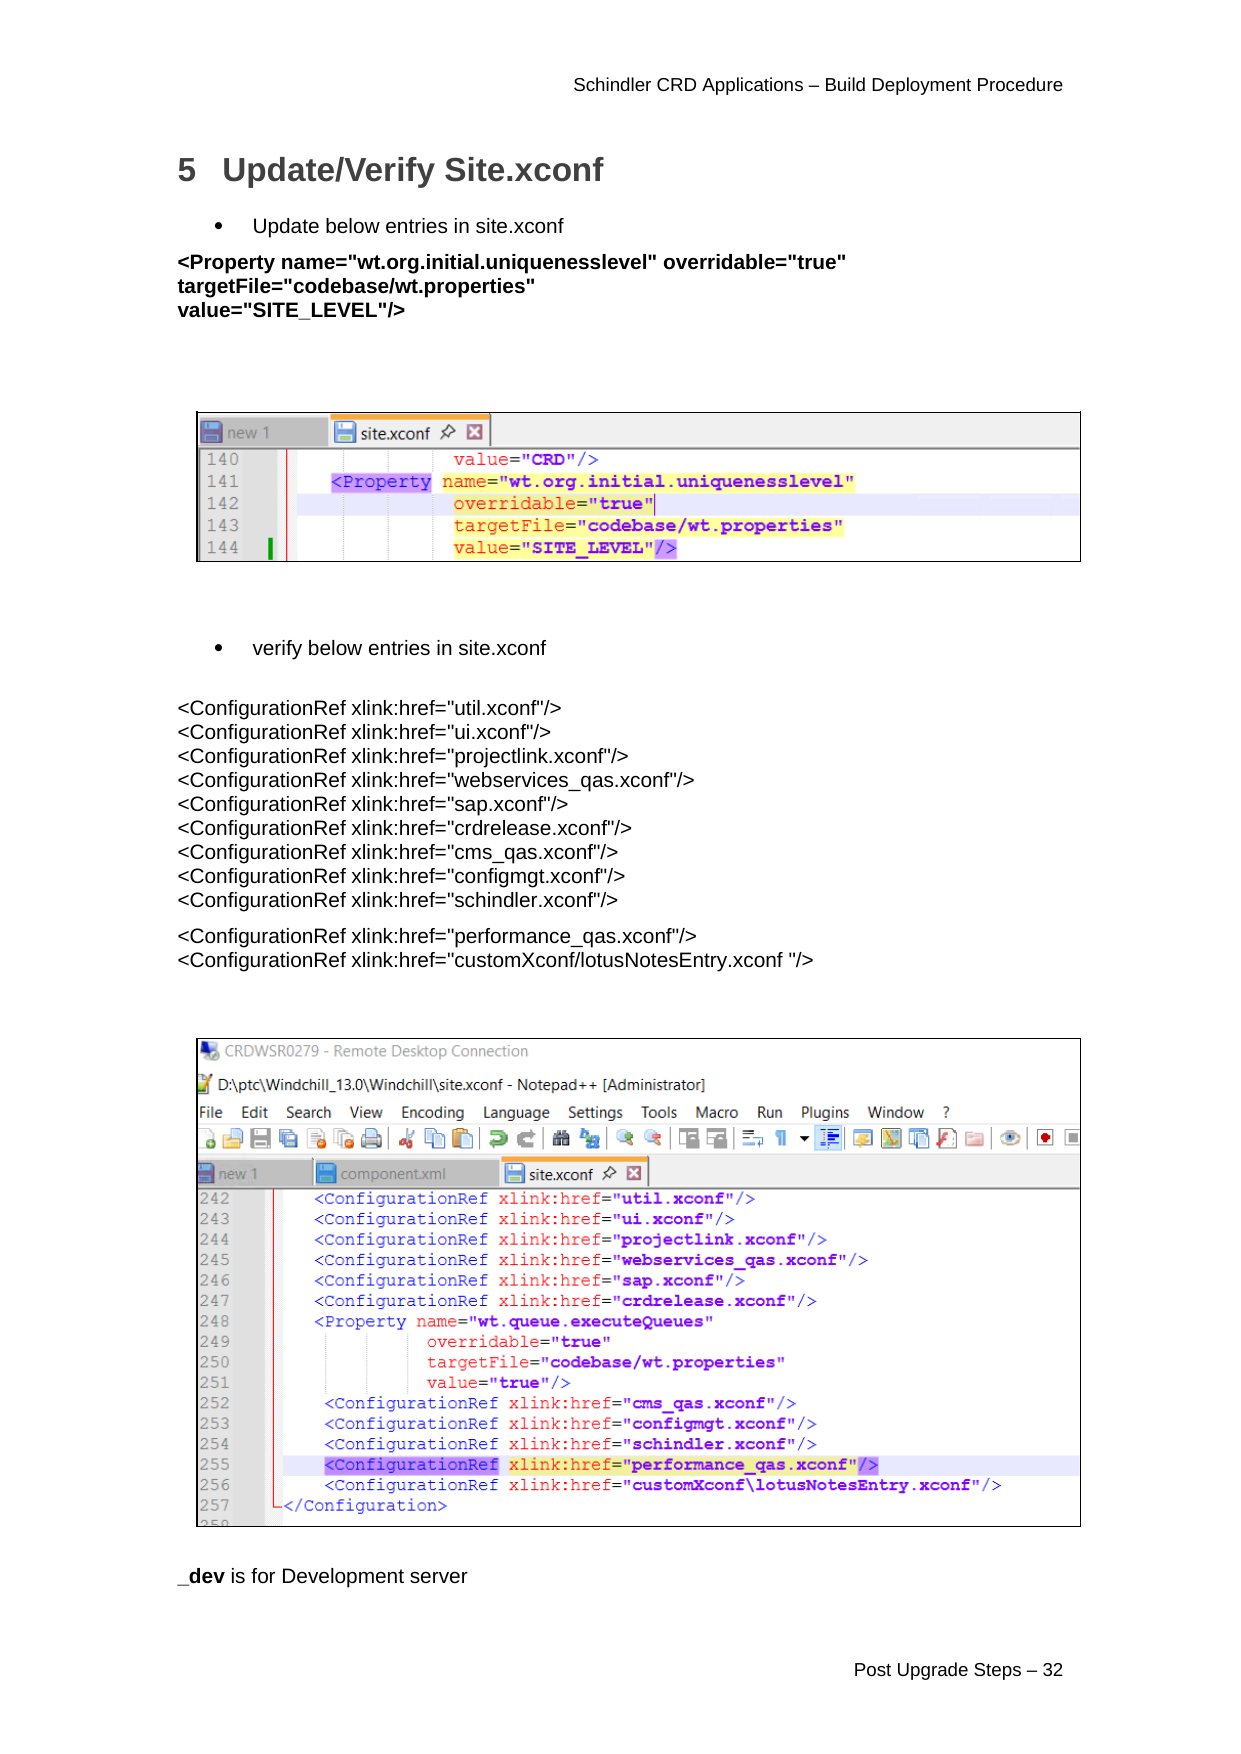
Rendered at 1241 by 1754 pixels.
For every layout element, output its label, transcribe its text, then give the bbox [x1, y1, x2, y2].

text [177, 1540, 1063, 1588]
subtitle Update/Verify Site.xconf [177, 150, 1063, 188]
text <ConfigurationRef xlink:href="performance_qas.xconf"/> <ConfigurationRef xlink:href="customXconf/lotusNotesEntry.xconf "/> [177, 924, 1063, 972]
list verify below entries in site.xconf [215, 635, 1063, 659]
picture [198, 1039, 1080, 1526]
picture [198, 413, 1080, 561]
text <ConfigurationRef xlink:href="util.xconf"/> <ConfigurationRef xlink:href="ui.xconf"/> <ConfigurationRef xlink:href="projectlink.xconf"/> <ConfigurationRef xlink:href="webservices_qas.xconf"/> <ConfigurationRef xlink:href="sap.xconf"/> <ConfigurationRef xlink:href="crdrelease.xconf"/> <ConfigurationRef xlink:href="cms_qas.xconf"/> <ConfigurationRef xlink:href="configmgt.xconf"/> <ConfigurationRef xlink:href="schindler.xconf"/> [177, 672, 1063, 911]
list Update below entries in site.xconf [215, 213, 1063, 237]
text <Property name="wt.org.initial.uniquenesslevel" overridable="true" targetFile="codebase/wt.properties" value="SITE_LEVEL"/> [177, 250, 1063, 322]
